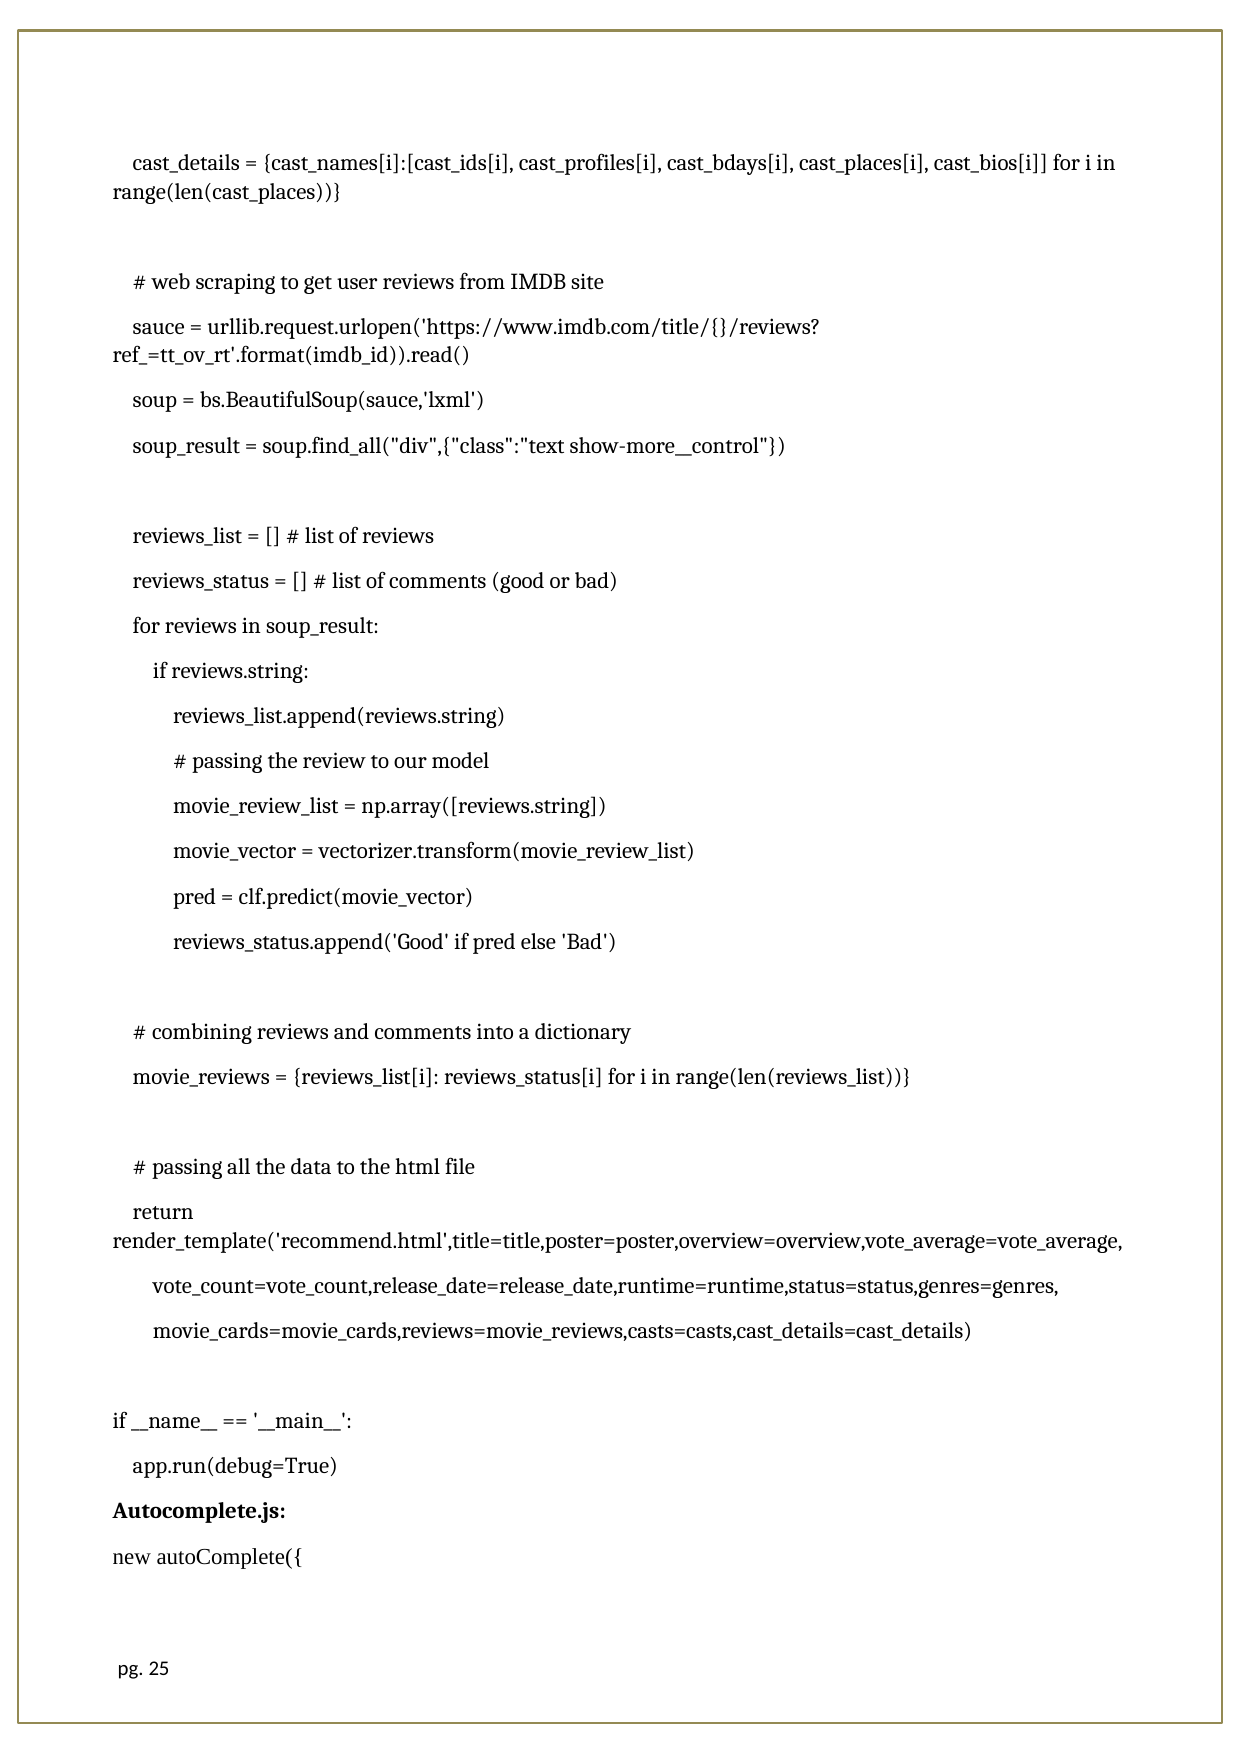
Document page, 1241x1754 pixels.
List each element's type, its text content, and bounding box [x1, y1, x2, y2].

text reviews_status = [] # list of comments (good or bad) [112, 568, 1128, 594]
text reviews_list = [] # list of reviews [112, 523, 1128, 549]
text movie_reviews = {reviews_list[i]: reviews_status[i] for i in range(len(reviews_list))} [112, 1064, 1128, 1090]
text movie_cards=movie_cards,reviews=movie_reviews,casts=casts,cast_details=cast_details) [112, 1318, 1128, 1344]
text # passing the review to our model [112, 748, 1128, 774]
text reviews_list.append(reviews.string) [112, 703, 1128, 729]
text cast_details = {cast_names[i]:[cast_ids[i], cast_profiles[i], cast_bdays[i], cast_places[i], cast_bios[i]] for i in range(len(cast_places))} [112, 150, 1128, 205]
text return render_template('recommend.html',title=title,poster=poster,overview=overview,vote_average=vote_average, [112, 1199, 1128, 1254]
text vote_count=vote_count,release_date=release_date,runtime=runtime,status=status,genres=genres, [112, 1273, 1128, 1299]
text sauce = urllib.request.urlopen('https://www.imdb.com/title/{}/reviews?ref_=tt_ov_rt'.format(imdb_id)).read() [112, 314, 1128, 368]
text movie_review_list = np.array([reviews.string]) [112, 793, 1128, 819]
text movie_vector = vectorizer.transform(movie_review_list) [112, 838, 1128, 865]
text reviews_status.append('Good' if pred else 'Bad') [112, 928, 1128, 955]
text Autocomplete.js: [112, 1498, 1128, 1524]
text soup_result = soup.find_all("div",{"class":"text show-more__control"}) [112, 432, 1128, 459]
text # web scraping to get user reviews from IMDB site [112, 269, 1128, 295]
text app.run(debug=True) [112, 1453, 1128, 1479]
text new autoComplete({ [112, 1543, 1128, 1570]
text soup = bs.BeautifulSoup(sauce,'lxml') [112, 387, 1128, 414]
text for reviews in soup_result: [112, 613, 1128, 639]
text # passing all the data to the html file [112, 1154, 1128, 1180]
text if __name__ == '__main__': [112, 1408, 1128, 1434]
text pred = clf.predict(movie_vector) [112, 883, 1128, 910]
text # combining reviews and comments into a dictionary [112, 1019, 1128, 1045]
text if reviews.string: [112, 658, 1128, 684]
